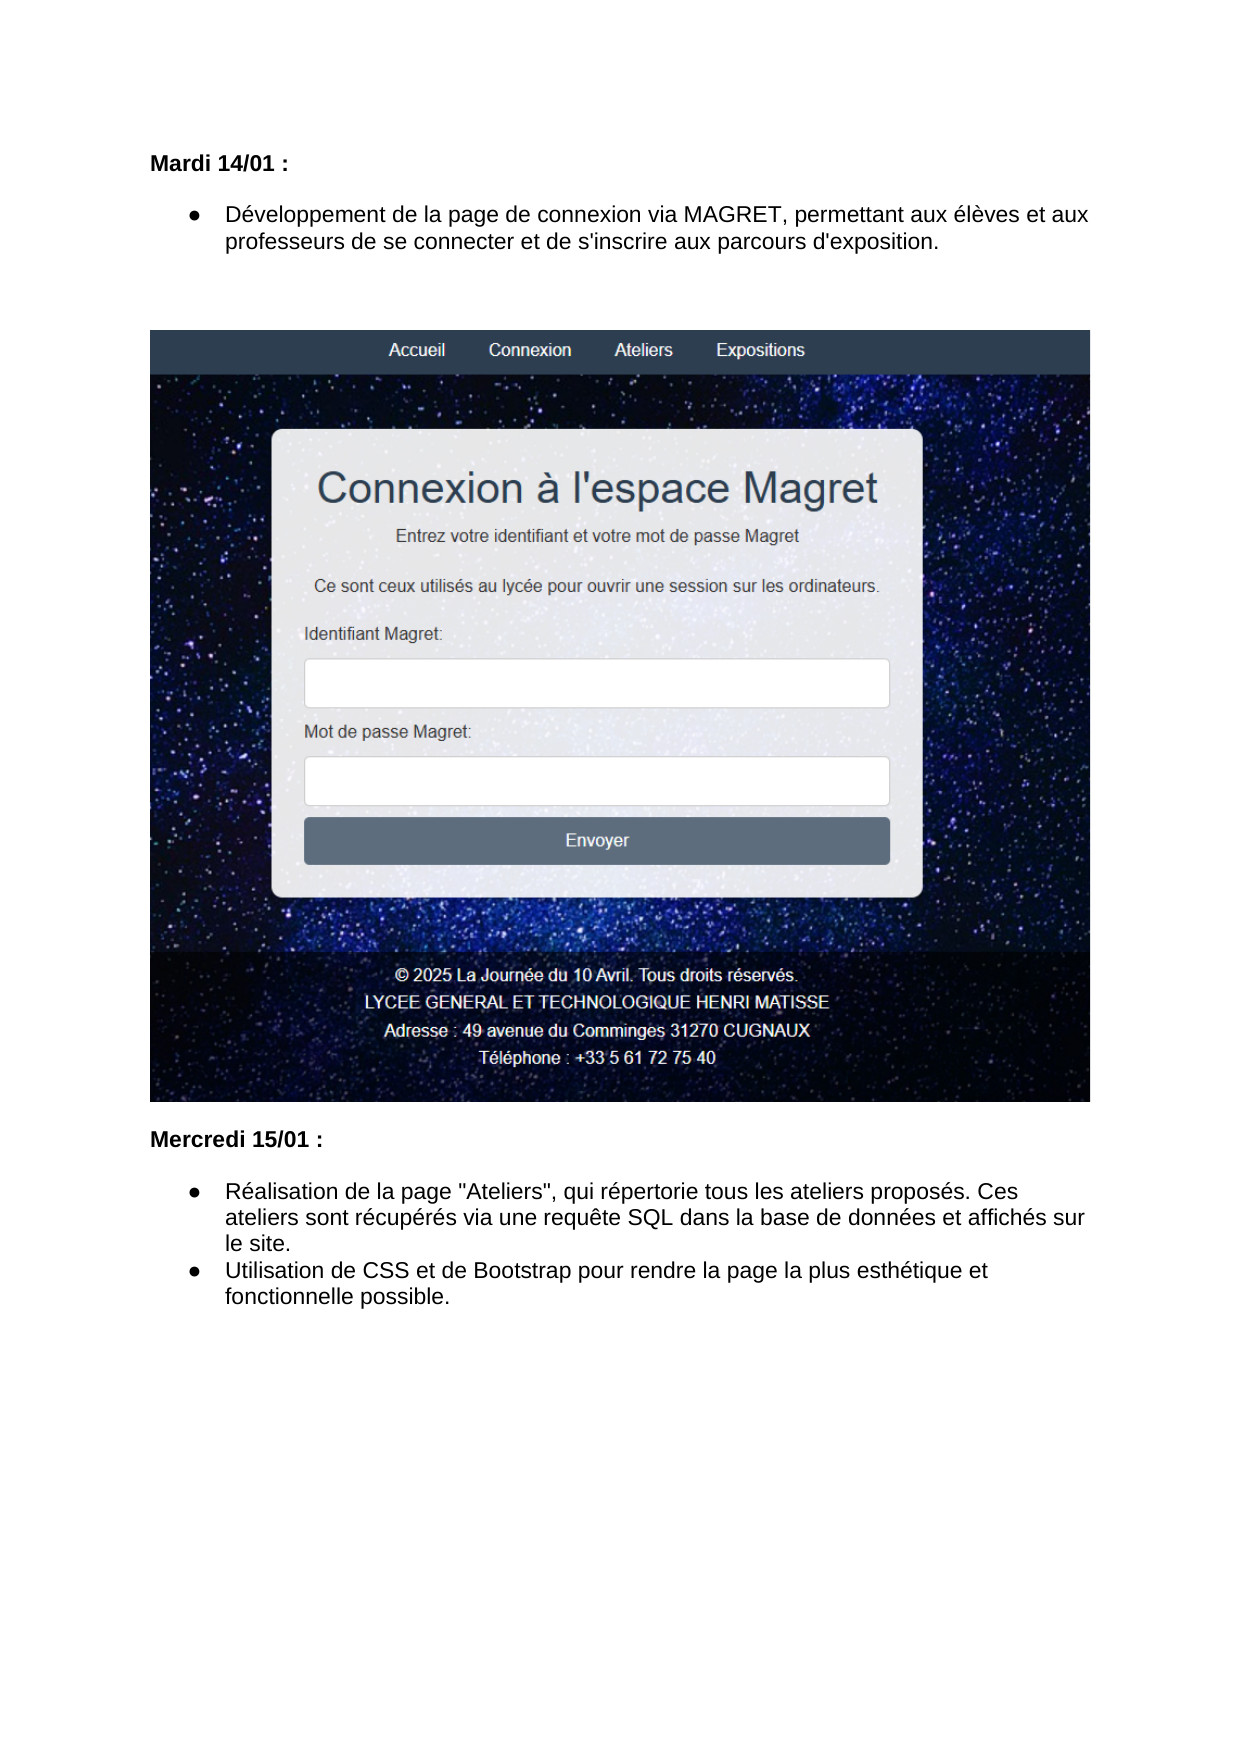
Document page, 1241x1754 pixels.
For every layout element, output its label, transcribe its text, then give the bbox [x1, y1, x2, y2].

list Réalisation de la page "Ateliers", qui répertorie tous les ateliers proposés. Ces ateliers sont récupérés via une requête SQL dans la base de données et affichés sur le site. [187, 1178, 1090, 1257]
list Développement de la page de connexion via MAGRET, permettant aux élèves et aux professeurs de se connecter et de s'inscrire aux parcours d'exposition. [187, 201, 1090, 254]
list Utilisation de CSS et de Bootstrap pour rendre la page la plus esthétique et fonctionnelle possible. [187, 1257, 1090, 1309]
text Mercredi 15/01 : [150, 1126, 1090, 1153]
picture [150, 330, 1091, 1102]
text Mardi 14/01 : [150, 150, 1090, 176]
